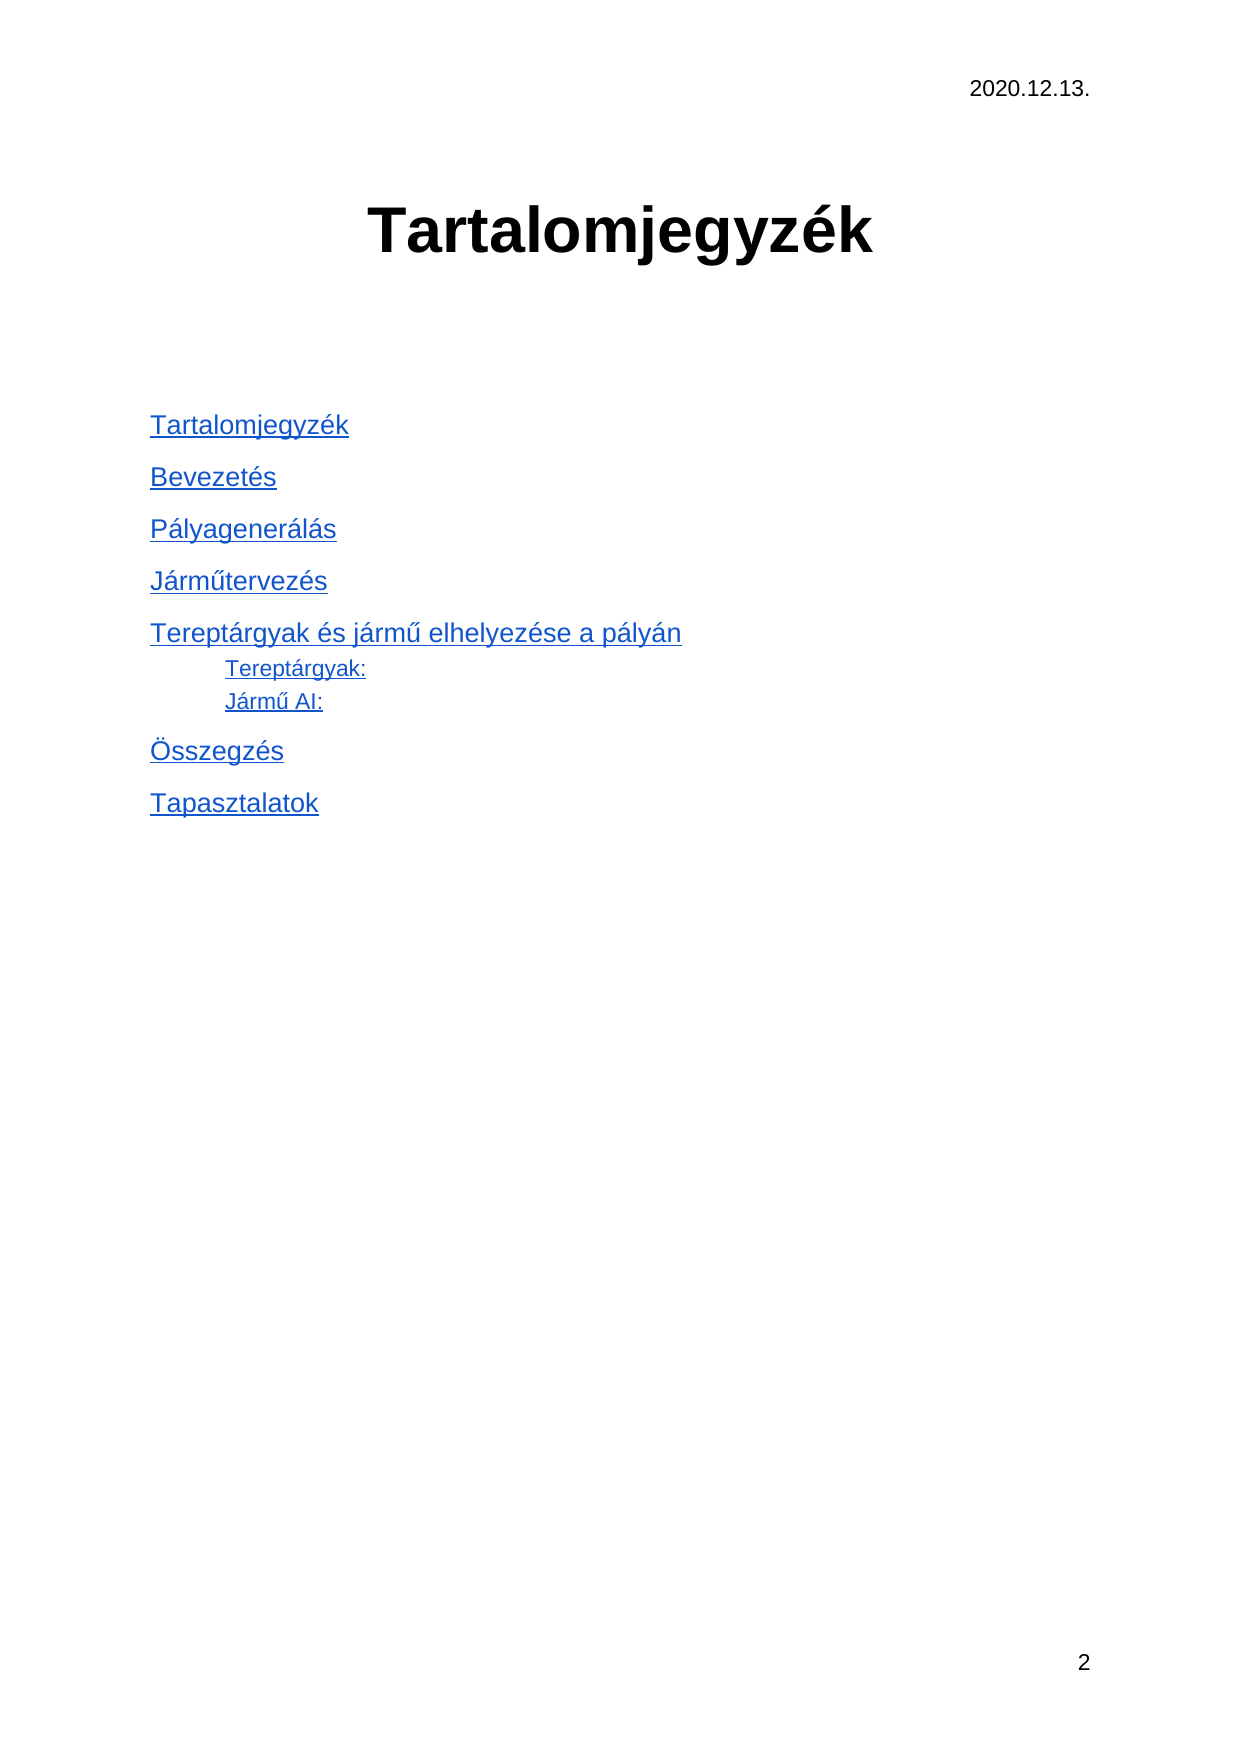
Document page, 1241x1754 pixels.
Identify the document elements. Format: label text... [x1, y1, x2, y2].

subtitle Tartalomjegyzék [150, 192, 1090, 266]
